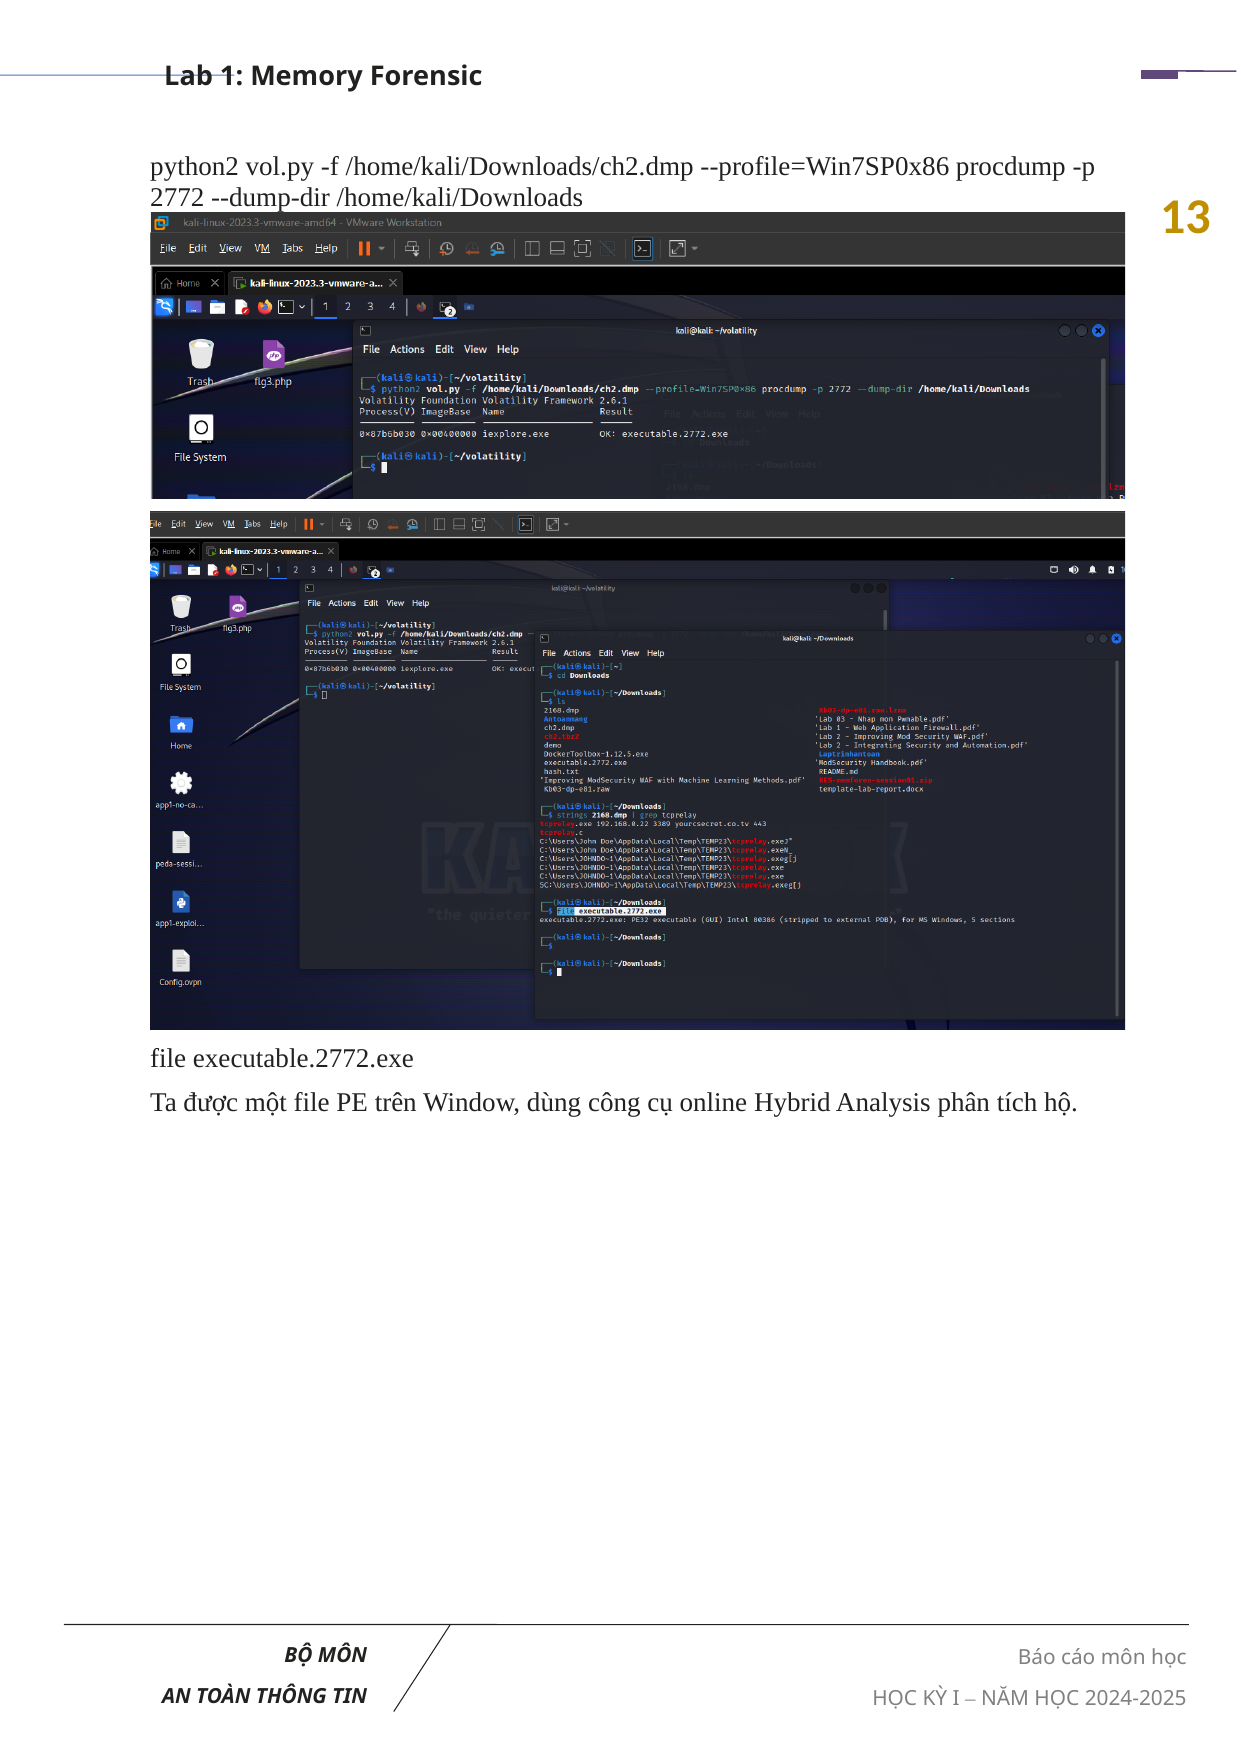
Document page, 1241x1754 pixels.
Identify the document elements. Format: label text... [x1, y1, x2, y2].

picture [150, 511, 1125, 1030]
text file executable.2772.exe [150, 1042, 1153, 1074]
text Ta được một file PE trên Window, dùng công cụ online Hybrid Analysis phân tích hộ. [150, 1086, 1153, 1117]
picture [150, 212, 1125, 499]
